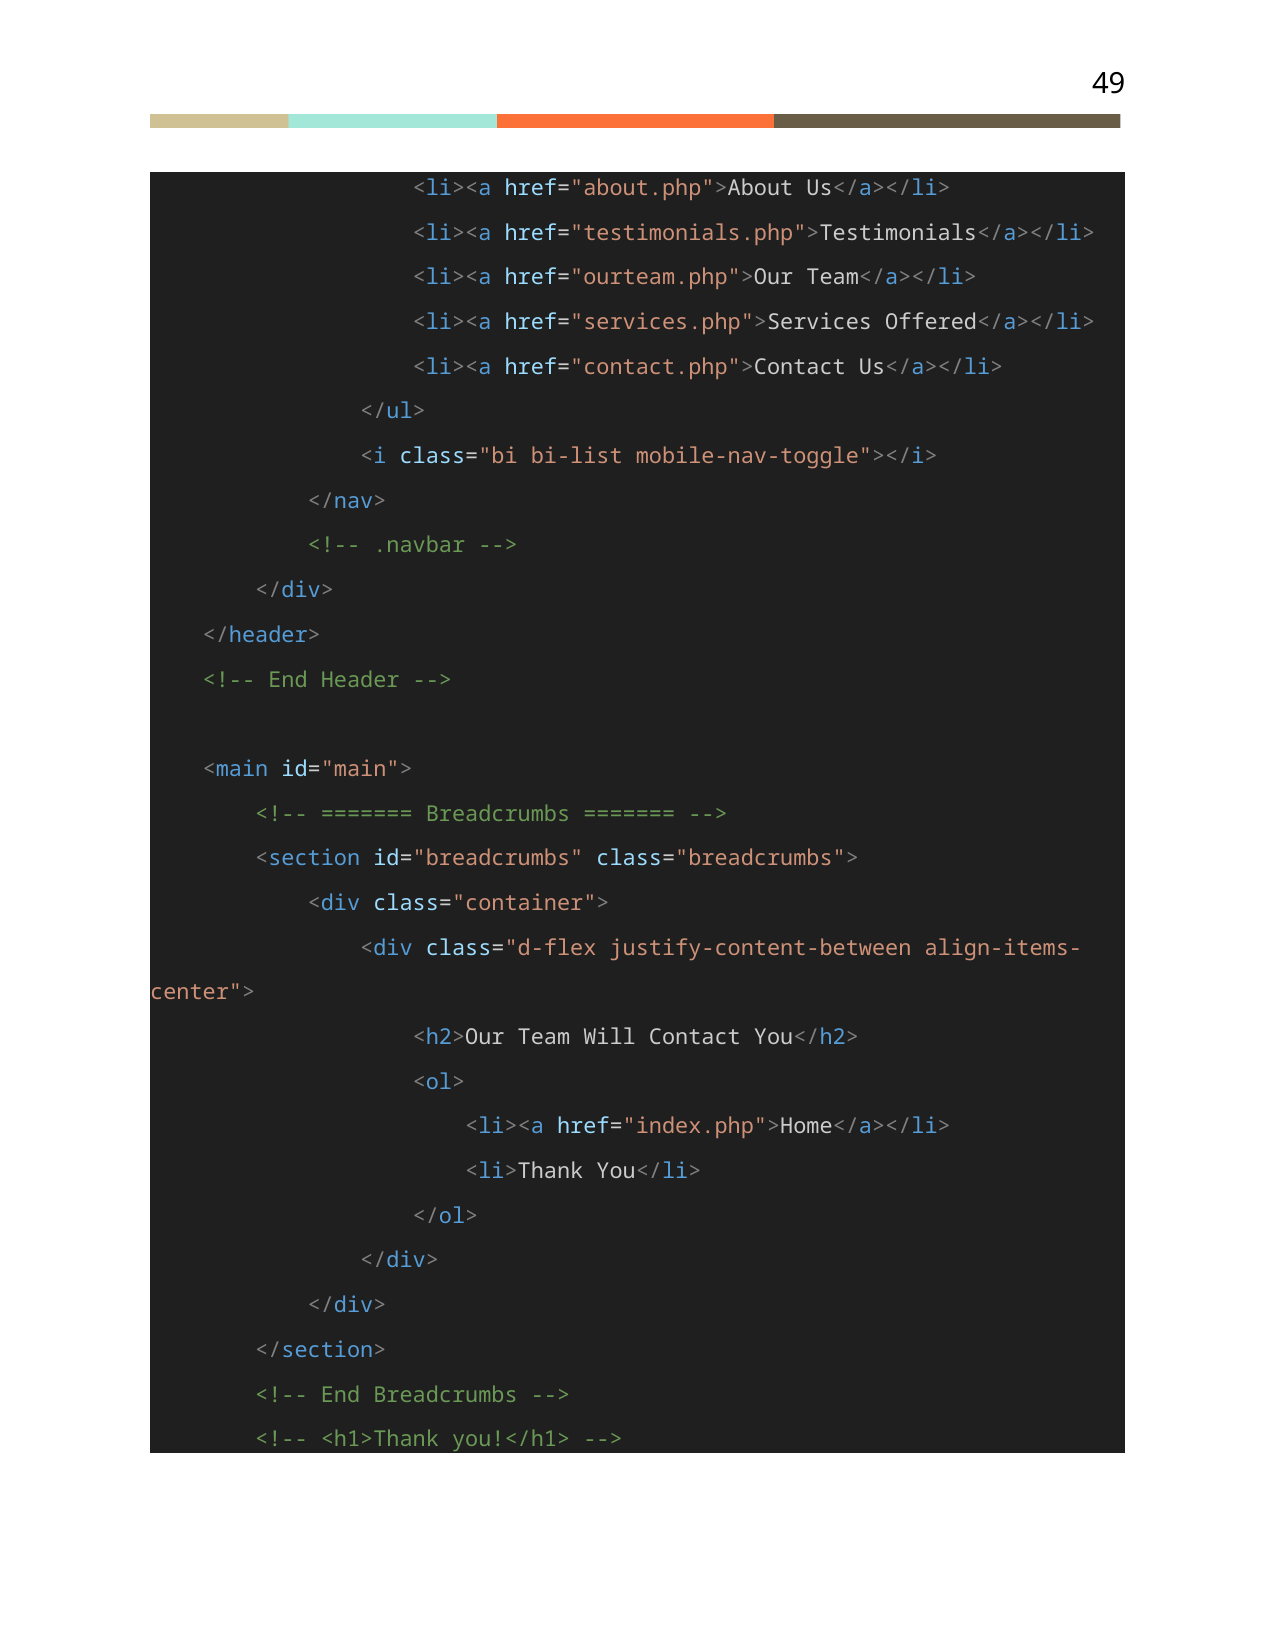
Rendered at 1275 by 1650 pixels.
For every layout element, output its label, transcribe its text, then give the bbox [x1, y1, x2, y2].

text <li><a href="about.php">About Us</a></li> [150, 172, 1125, 202]
text </div> [150, 1289, 1125, 1319]
text </div> [150, 574, 1125, 604]
text <li><a href="ourteam.php">Our Team</a></li> [150, 261, 1125, 291]
text <li><a href="services.php">Services Offered</a></li> [150, 306, 1125, 336]
text <!-- <h1>Thank you!</h1> --> [150, 1423, 1125, 1453]
text <i class="bi bi-list mobile-nav-toggle"></i> [150, 440, 1125, 470]
text <h2>Our Team Will Contact You</h2> [150, 1021, 1125, 1051]
text <main id="main"> [150, 753, 1125, 783]
text <!-- End Header --> [150, 663, 1125, 693]
text <div class="d-flex justify-content-between align-items-center"> [150, 932, 1125, 1006]
text <li><a href="testimonials.php">Testimonials</a></li> [150, 217, 1125, 246]
text <section id="breadcrumbs" class="breadcrumbs"> [150, 842, 1125, 872]
text <!-- End Breadcrumbs --> [150, 1378, 1125, 1408]
text <li><a href="index.php">Home</a></li> [150, 1110, 1125, 1140]
text <li><a href="contact.php">Contact Us</a></li> [150, 351, 1125, 381]
text <!-- ======= Breadcrumbs ======= --> [150, 798, 1125, 827]
text </header> [150, 619, 1125, 649]
text <div class="container"> [150, 887, 1125, 917]
text </nav> [150, 485, 1125, 514]
text <ol> [150, 1066, 1125, 1096]
text </ul> [150, 395, 1125, 425]
text </ol> [150, 1200, 1125, 1229]
text <li>Thank You</li> [150, 1155, 1125, 1185]
picture [150, 114, 1121, 128]
text </section> [150, 1334, 1125, 1364]
text <!-- .navbar --> [150, 529, 1125, 559]
text </div> [150, 1244, 1125, 1274]
